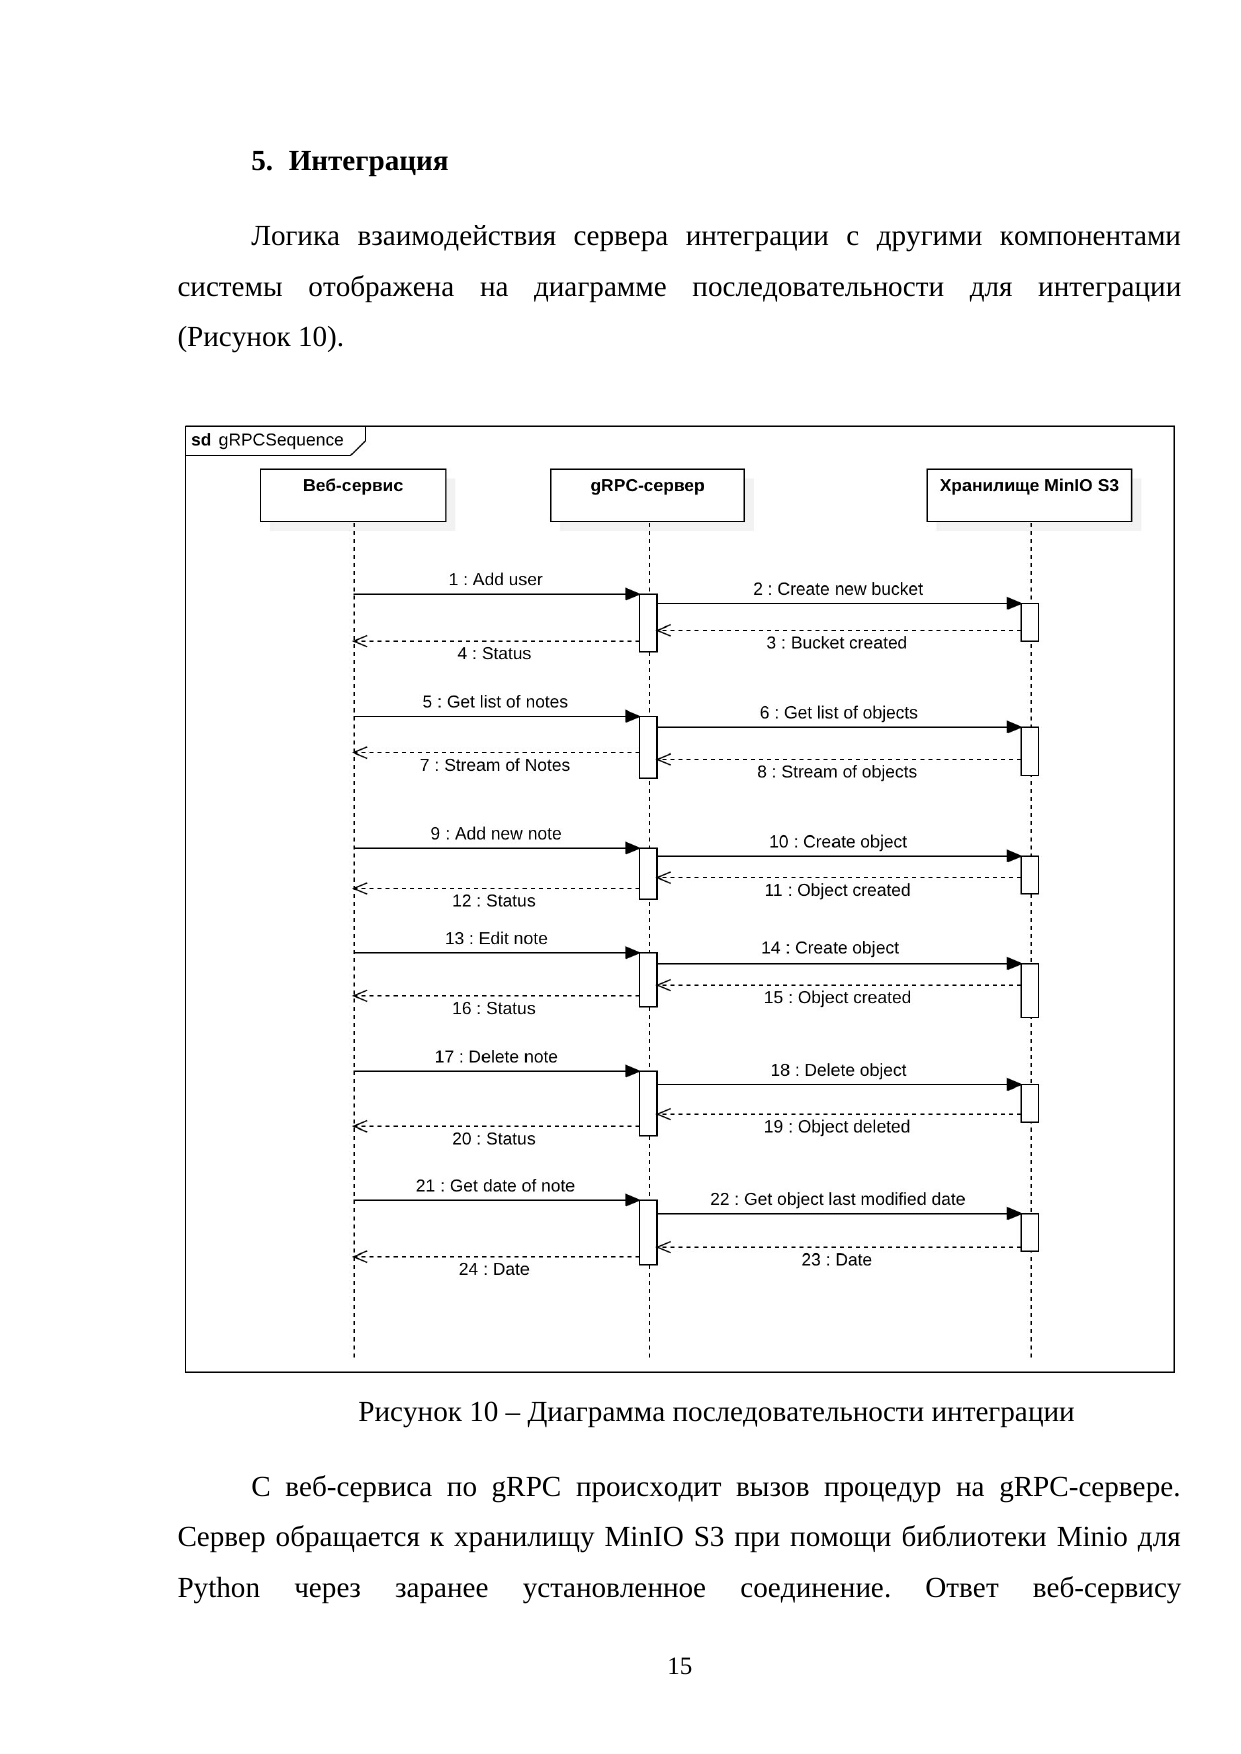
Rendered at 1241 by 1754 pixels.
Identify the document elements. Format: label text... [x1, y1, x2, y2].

subtitle Интеграция [251, 143, 1182, 177]
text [177, 1469, 1182, 1603]
text Логика взаимодействия сервера интеграции с другими компонентами системы отображена на диаграмме последовательности для интеграции (Рисунок 10). [177, 218, 1182, 353]
text Рисунок 10 – Диаграмма последовательности интеграции [177, 1394, 1182, 1427]
picture [177, 419, 1182, 1380]
